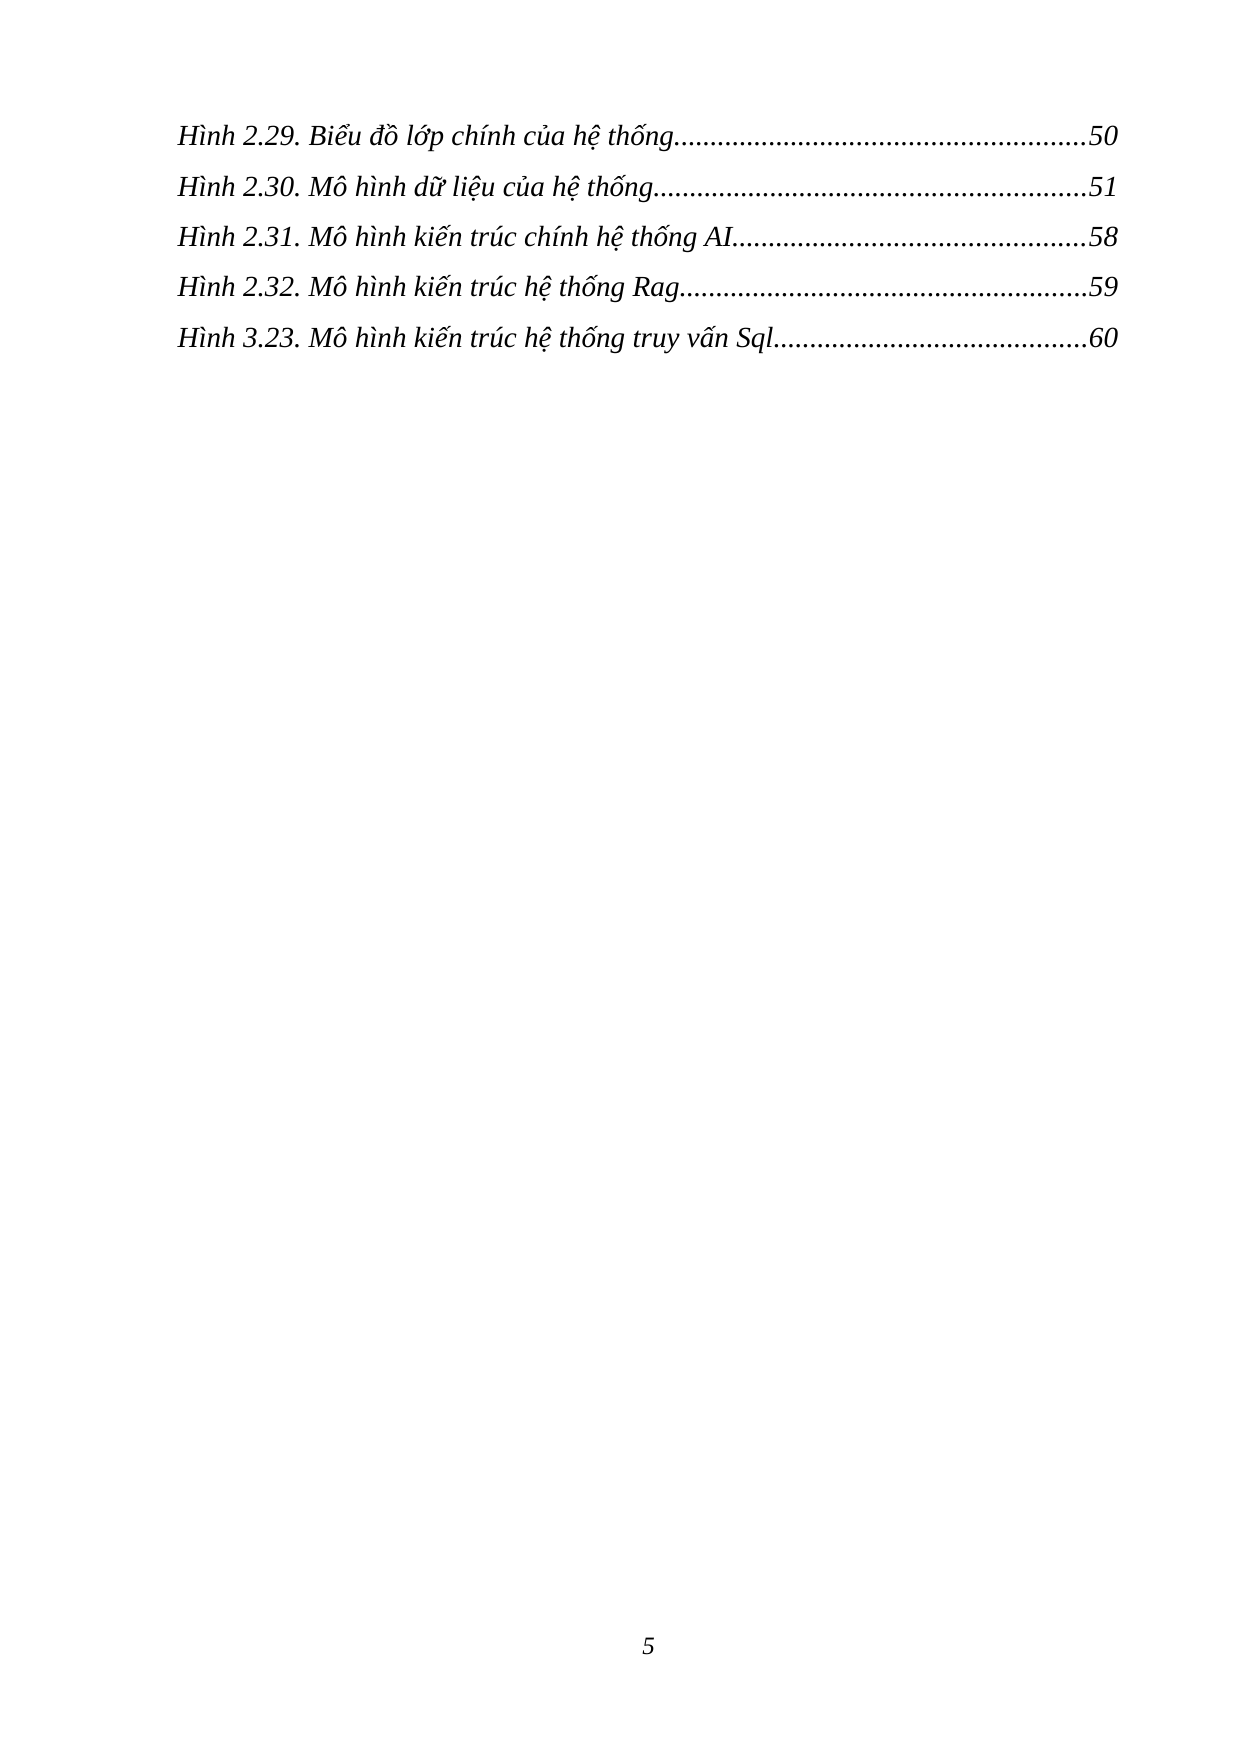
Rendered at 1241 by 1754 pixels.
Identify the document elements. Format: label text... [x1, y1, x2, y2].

text Hình 2.30. Mô hình dữ liệu của hệ thống 51 [177, 169, 1122, 202]
text Hình 2.29. Biểu đồ lớp chính của hệ thống 50 [177, 118, 1122, 152]
text Hình 3.23. Mô hình kiến trúc hệ thống truy vấn Sql 60 [177, 320, 1122, 353]
text Hình 2.31. Mô hình kiến trúc chính hệ thống AI 58 [177, 219, 1122, 253]
text Hình 2.32. Mô hình kiến trúc hệ thống Rag 59 [177, 269, 1122, 303]
